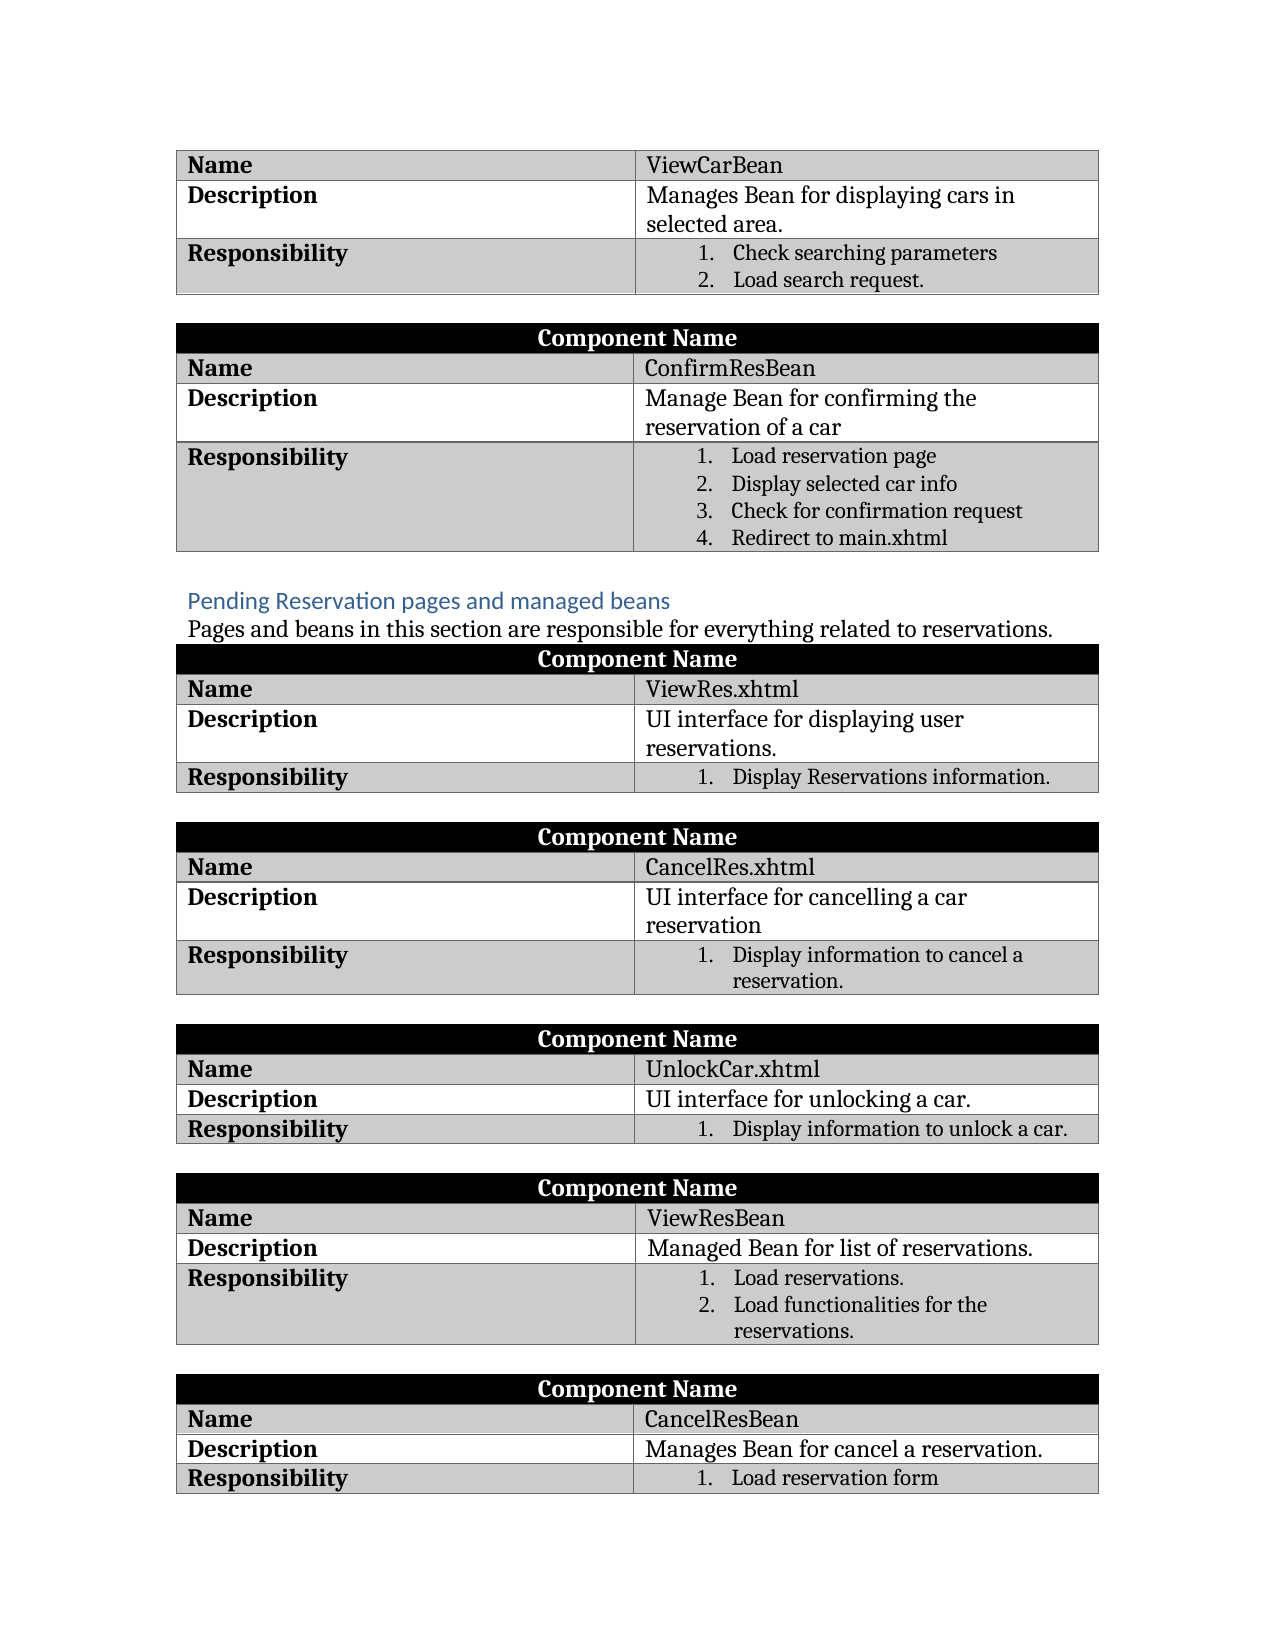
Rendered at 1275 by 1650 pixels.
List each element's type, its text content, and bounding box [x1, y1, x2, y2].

table_header Component Name [177, 645, 1098, 674]
table_cell Load reservations. Load functionalities for the reservations. [636, 1264, 1098, 1344]
table_cell Responsibility [177, 1464, 633, 1493]
table_cell Responsibility [177, 941, 634, 994]
table_cell Name [177, 1055, 634, 1084]
table_cell UI interface for cancelling a car reservation [635, 883, 1098, 940]
table_cell Responsibility [177, 443, 633, 551]
table_cell Description [177, 181, 635, 238]
table_cell Name [177, 354, 633, 383]
table_cell Name [177, 853, 634, 881]
table_cell Manage Bean for confirming the reservation of a car [634, 384, 1098, 441]
table_cell Display information to unlock a car. [635, 1115, 1098, 1143]
table_cell Name [177, 675, 634, 704]
table_cell Name [177, 151, 635, 180]
table_header Component Name [177, 1174, 1098, 1203]
table_cell ViewRes.xhtml [635, 675, 1098, 704]
table_cell Description [177, 1085, 634, 1113]
table_cell UI interface for displaying user reservations. [635, 705, 1098, 762]
table_cell CancelRes.xhtml [635, 853, 1098, 881]
table_cell UnlockCar.xhtml [635, 1055, 1098, 1084]
table_cell ViewResBean [636, 1204, 1098, 1233]
table_cell Description [177, 384, 633, 441]
table_cell Managed Bean for list of reservations. [636, 1234, 1098, 1262]
table_cell Manages Bean for displaying cars in selected area. [636, 181, 1098, 238]
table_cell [634, 1464, 1098, 1493]
table_cell Responsibility [177, 1264, 635, 1344]
table_header Component Name [177, 823, 1098, 852]
table_cell CancelResBean [634, 1405, 1098, 1433]
table_cell Responsibility [177, 763, 634, 792]
table_cell Display information to cancel a reservation. [635, 941, 1098, 994]
table_cell ViewCarBean [636, 151, 1098, 180]
table_cell Responsibility [177, 239, 635, 293]
table_cell Name [177, 1204, 635, 1233]
table_header Component Name [177, 1375, 1098, 1404]
table_cell Responsibility [177, 1115, 634, 1143]
table_cell Description [177, 705, 634, 762]
table_cell Description [177, 1435, 633, 1463]
table_cell ConfirmResBean [634, 354, 1098, 383]
table_header Component Name [177, 1025, 1098, 1054]
table_cell Description [177, 883, 634, 940]
table_cell Manages Bean for cancel a reservation. [634, 1435, 1098, 1463]
table_cell UI interface for unlocking a car. [635, 1085, 1098, 1113]
table_cell Check searching parameters Load search request. [636, 239, 1098, 293]
subtitle Pending Reservation pages and managed beans [187, 585, 1087, 615]
table_header Component Name [177, 324, 1098, 353]
table_cell Load reservation page Display selected car info Check for confirmation request Redirect to main.xhtml [634, 443, 1098, 551]
text Pages and beans in this section are responsible for everything related to reservations. [187, 615, 1087, 644]
table_cell Display Reservations information. [635, 763, 1098, 792]
table_cell Name [177, 1405, 633, 1433]
table_cell Description [177, 1234, 635, 1262]
